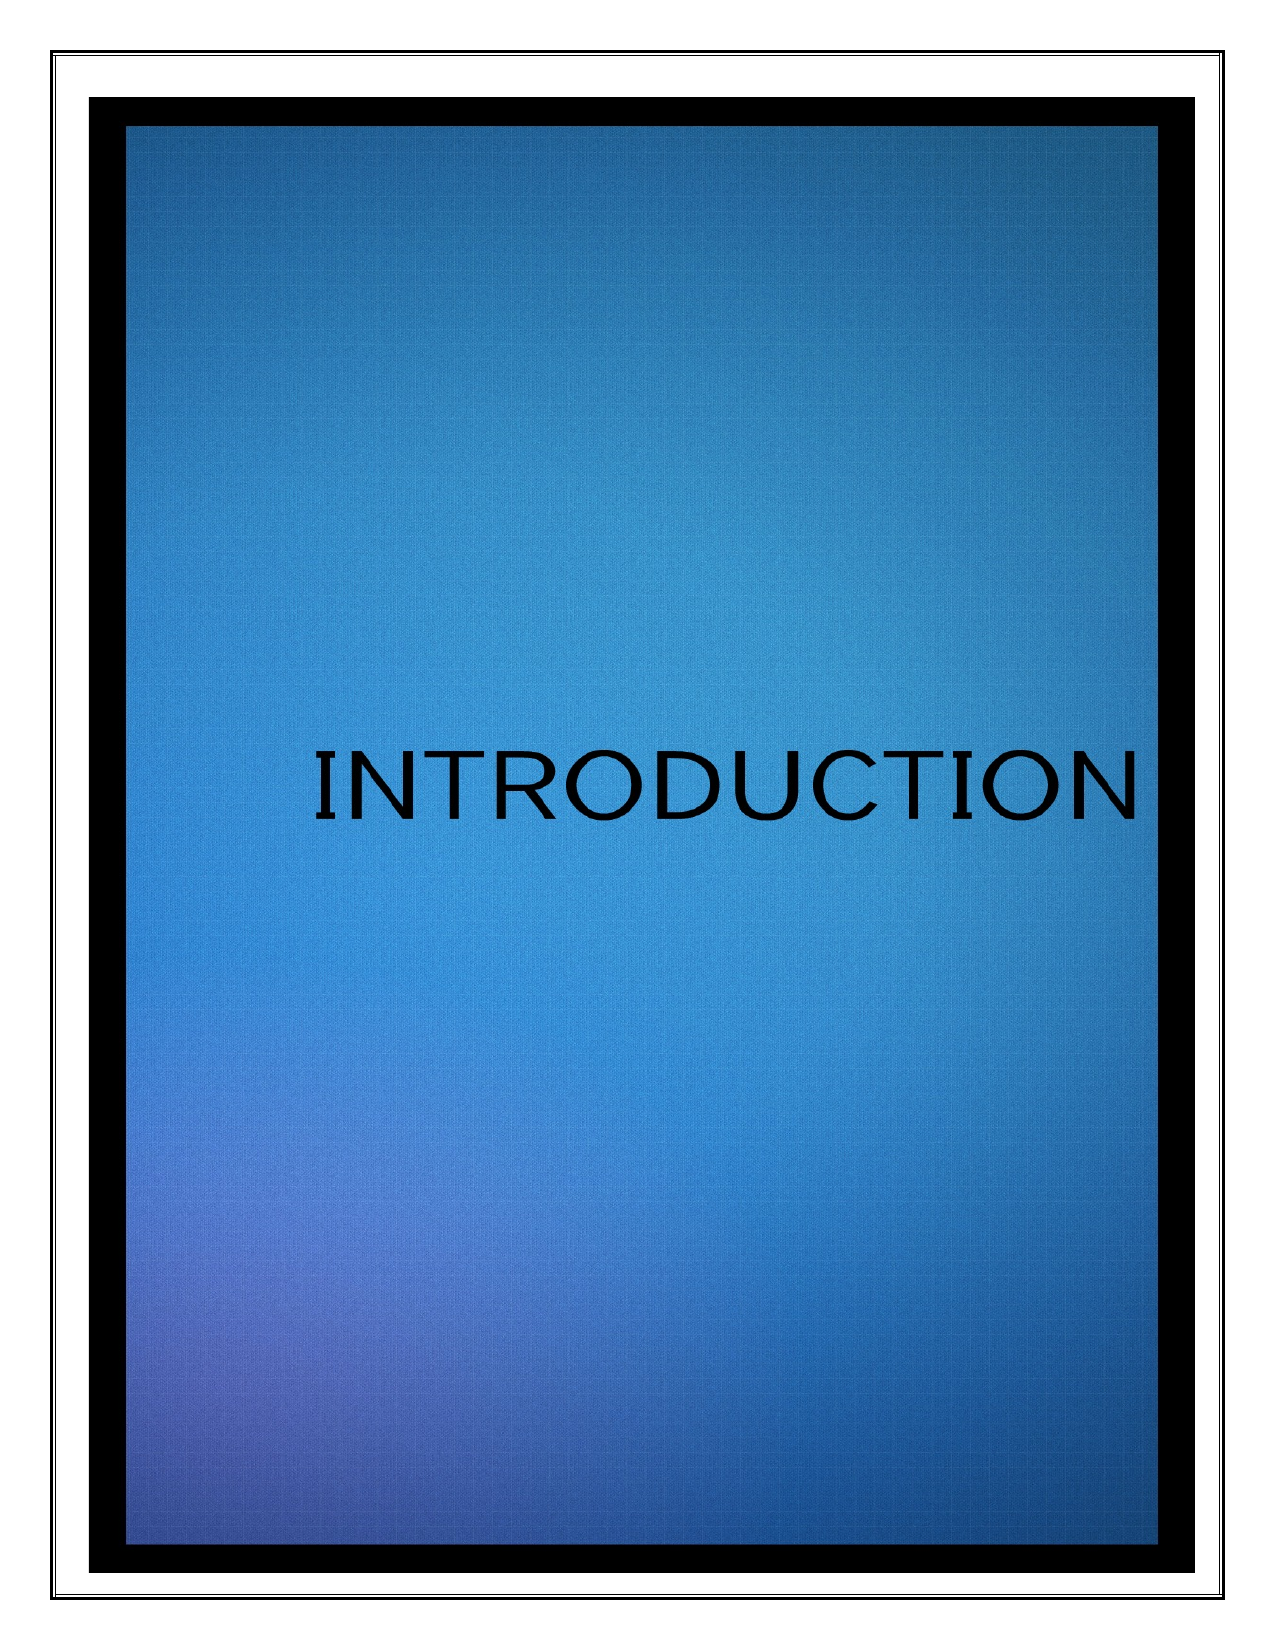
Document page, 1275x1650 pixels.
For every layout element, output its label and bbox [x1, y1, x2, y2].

picture [88, 97, 1195, 1573]
